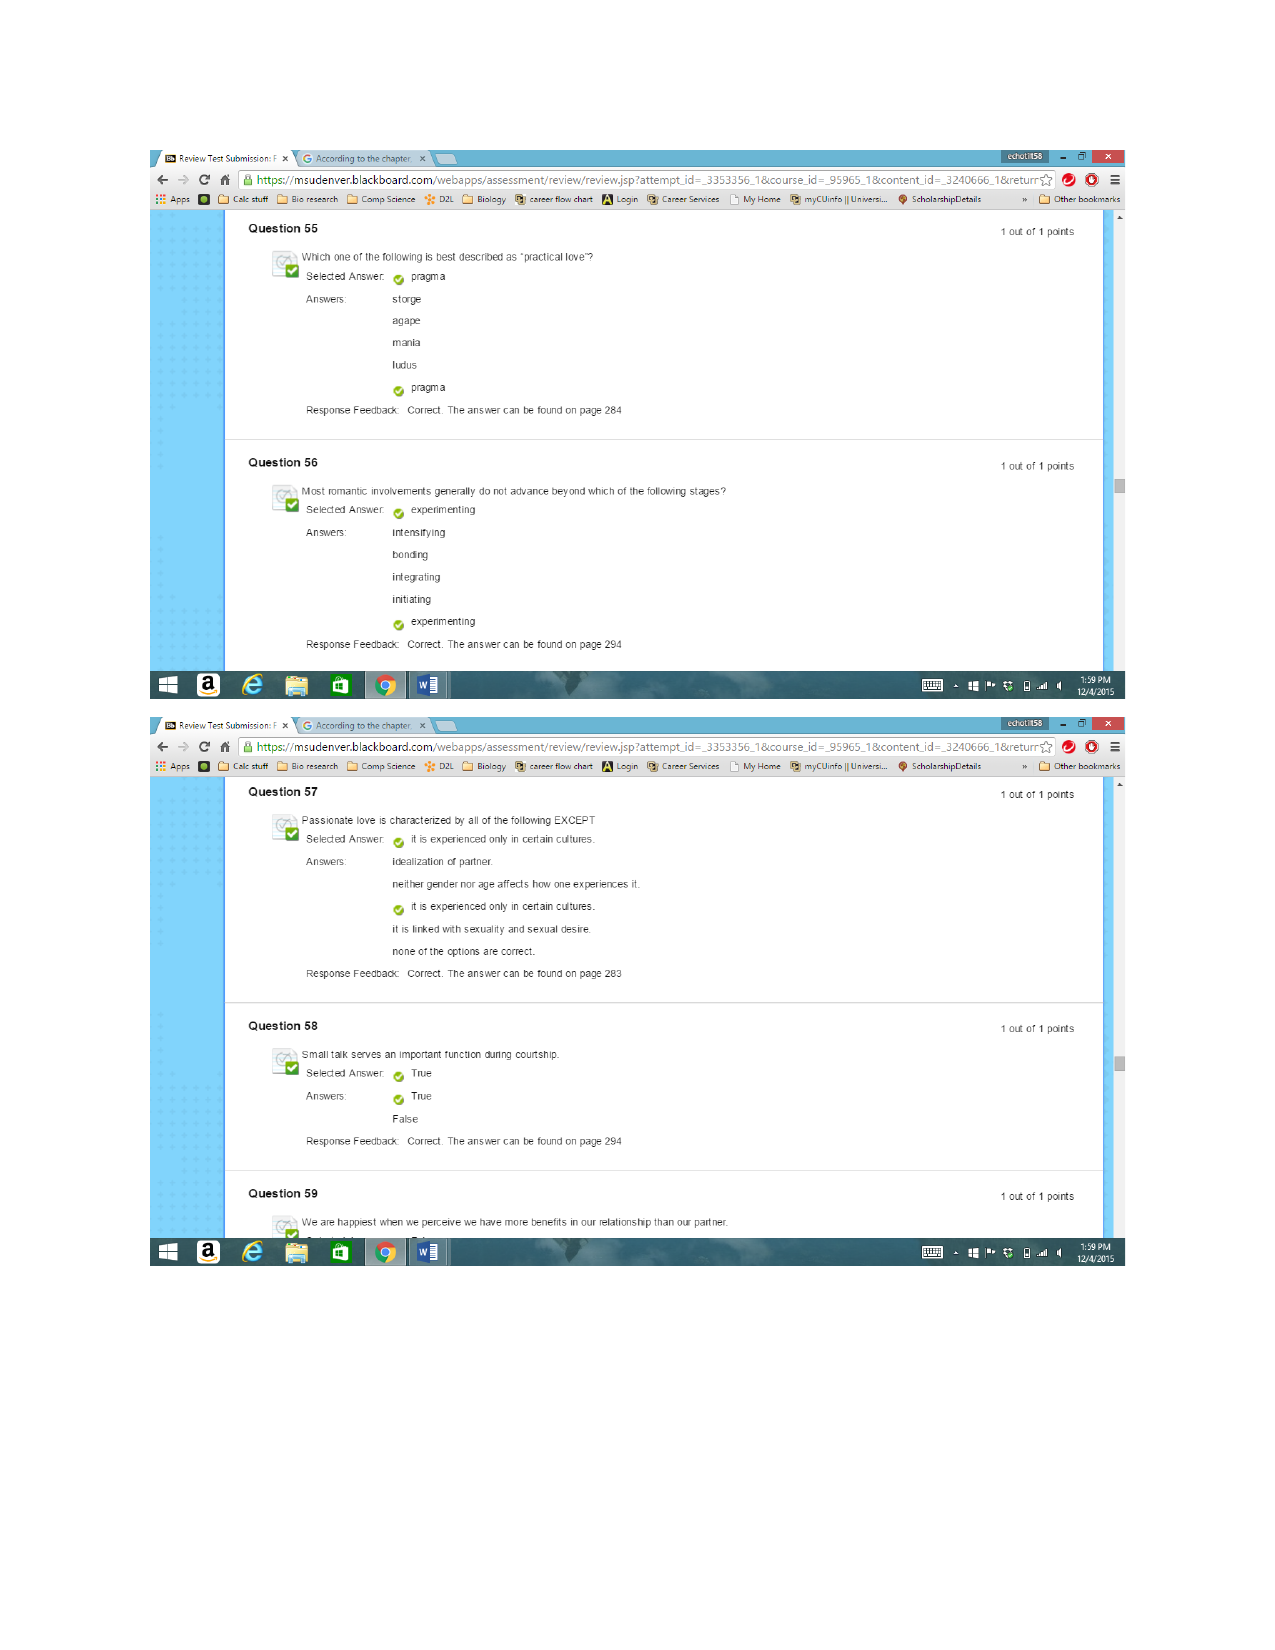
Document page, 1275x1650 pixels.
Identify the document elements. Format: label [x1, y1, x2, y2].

picture [150, 717, 1125, 1266]
picture [150, 150, 1125, 699]
